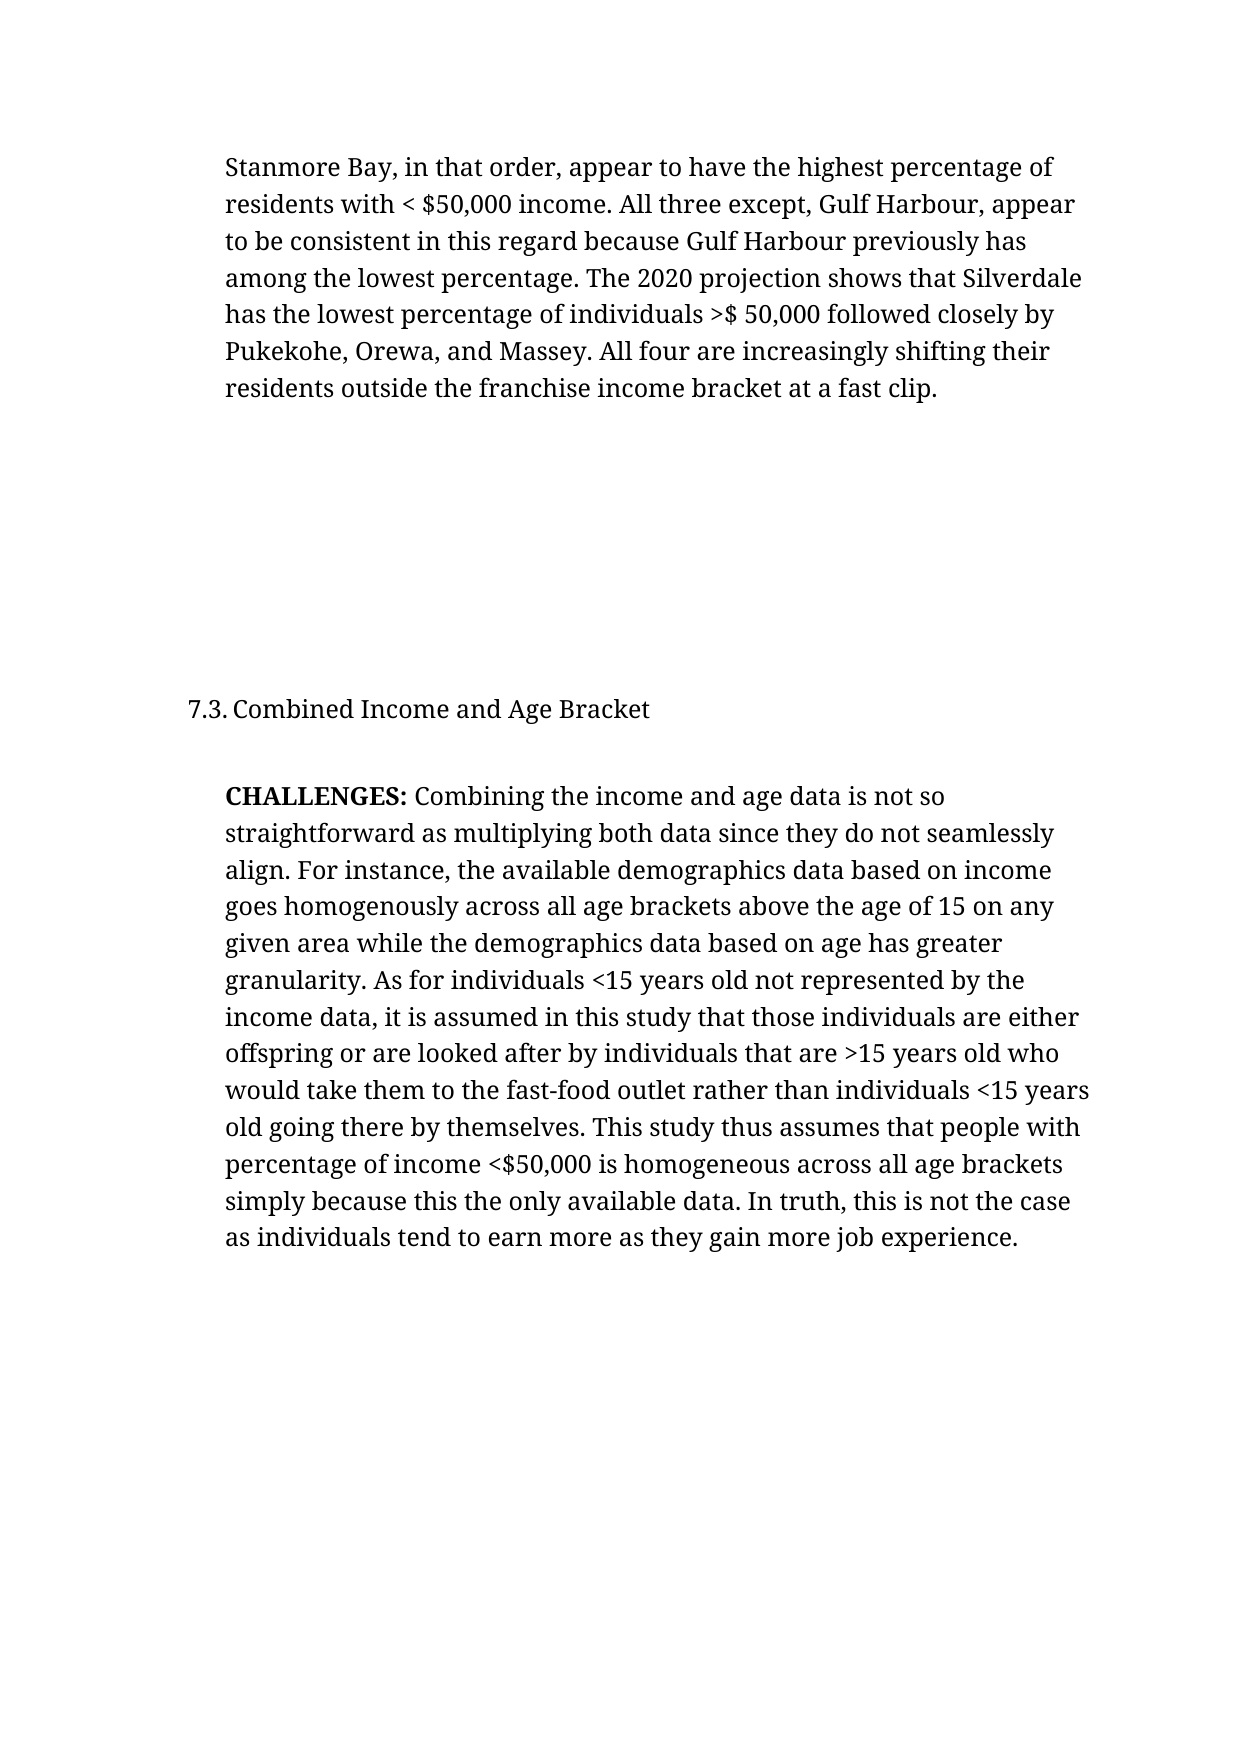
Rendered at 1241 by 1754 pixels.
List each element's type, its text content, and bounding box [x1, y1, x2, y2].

subtitle Combined Income and Age Bracket [187, 691, 1090, 725]
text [225, 150, 1090, 405]
text CHALLENGES: Combining the income and age data is not so straightforward as multiplying both data since they do not seamlessly align. For instance, the available demographics data based on income goes homogenously across all age brackets above the age of 15 on any given area while the demographics data based on age has greater granularity. As for individuals <15 years old not represented by the income data, it is assumed in this study that those individuals are either offspring or are looked after by individuals that are >15 years old who would take them to the fast-food outlet rather than individuals <15 years old going there by themselves. This study thus assumes that people with percentage of income <$50,000 is homogeneous across all age brackets simply because this the only available data. In truth, this is not the case as individuals tend to earn more as they gain more job experience. [225, 779, 1090, 1254]
